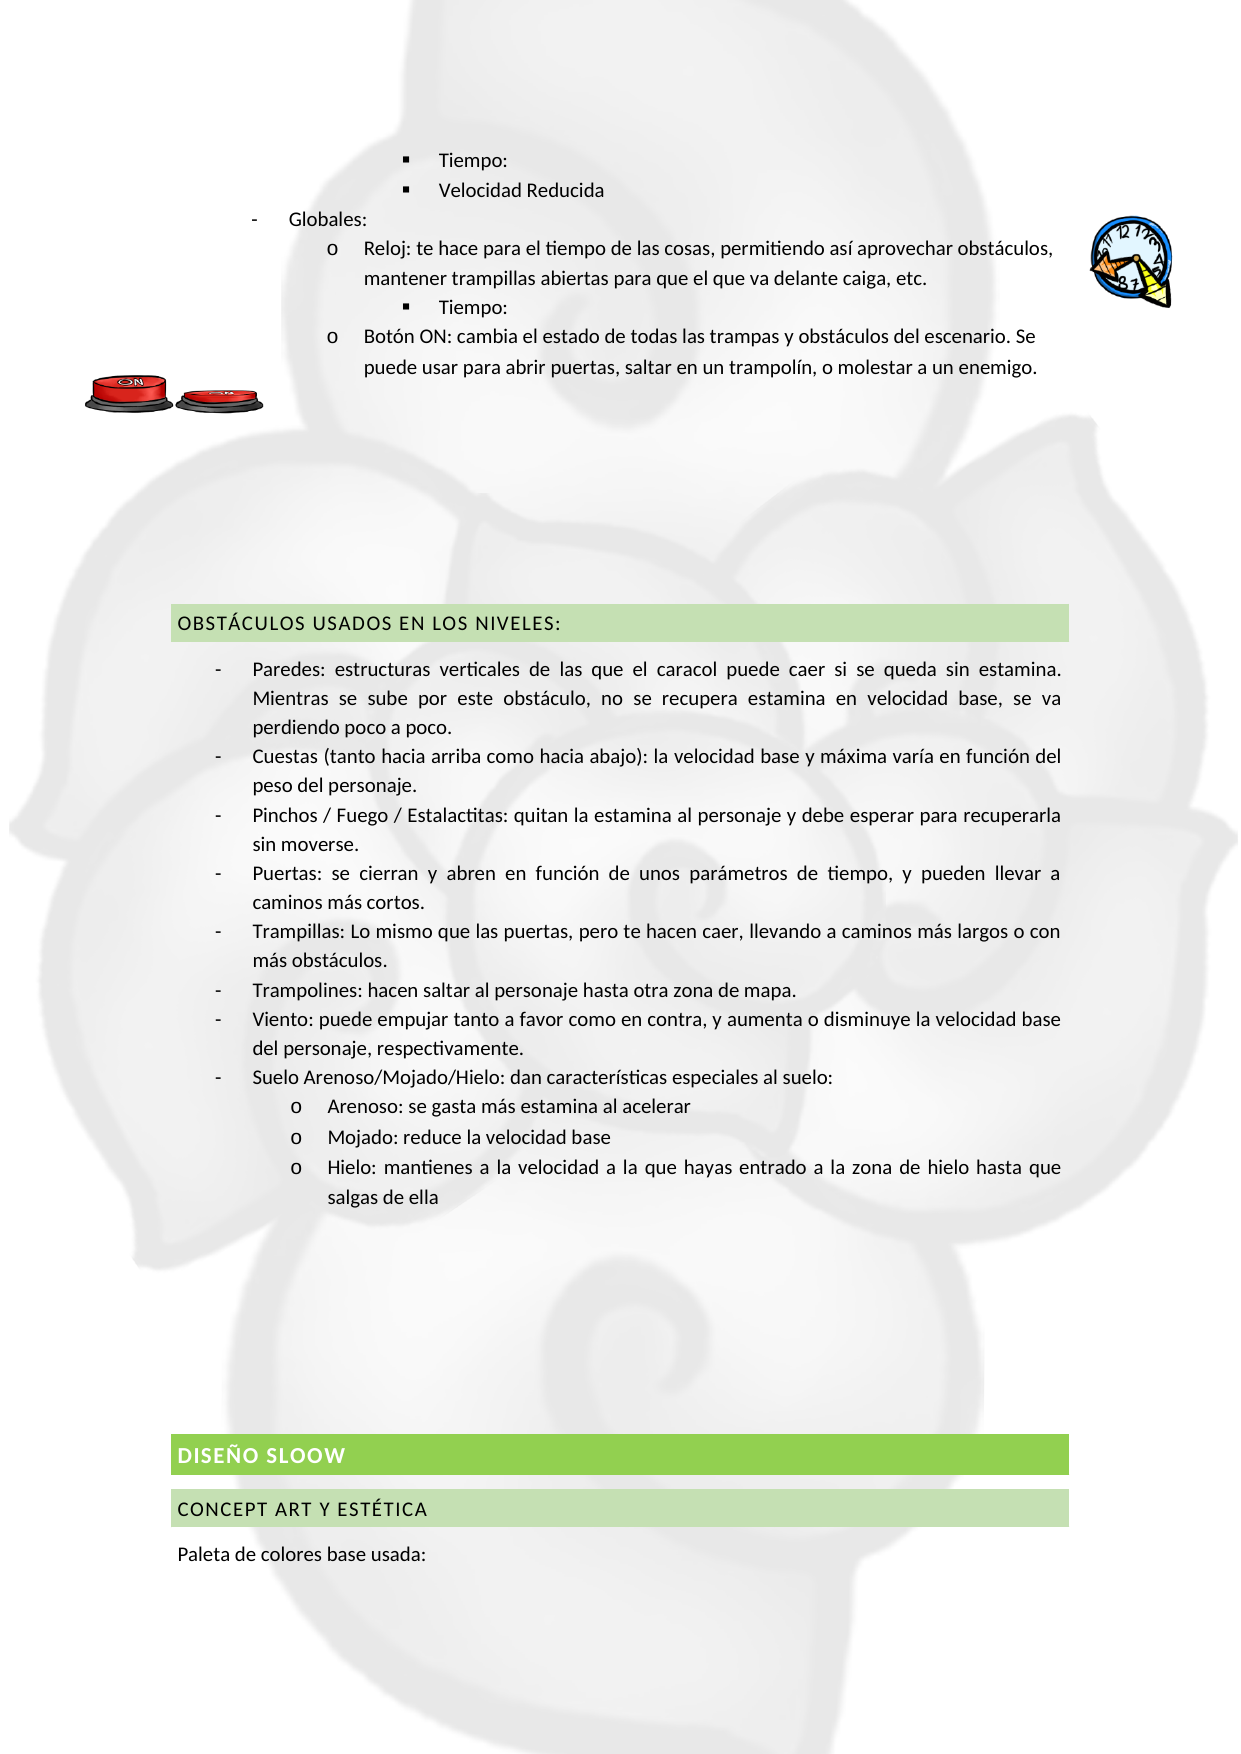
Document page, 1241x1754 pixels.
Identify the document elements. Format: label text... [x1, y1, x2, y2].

subtitle Obstáculos usados en los niveles: [177, 610, 1063, 636]
list Suelo Arenoso/Mojado/Hielo: dan características especiales al suelo: [215, 1064, 1063, 1090]
list Viento: puede empujar tanto a favor como en contra, y aumenta o disminuye la velocidad base del personaje, respectivamente. [215, 1006, 1063, 1061]
list Velocidad Reducida [401, 177, 1063, 202]
list Paredes: estructuras verticales de las que el caracol puede caer si se queda sin estamina. Mientras se sube por este obstáculo, no se recupera estamina en velocidad base, se va perdiendo poco a poco. [215, 656, 1063, 740]
picture [0, 0, 1241, 1754]
subtitle Diseño Sloow [177, 1441, 1063, 1469]
list Puertas: se cierran y abren en función de unos parámetros de tiempo, y pueden llevar a caminos más cortos. [215, 860, 1063, 915]
subtitle Concept art y estética [177, 1496, 1063, 1521]
list Arenoso: se gasta más estamina al acelerar [290, 1093, 1063, 1120]
list Trampolines: hacen saltar al personaje hasta otra zona de mapa. [215, 977, 1063, 1002]
list Trampillas: Lo mismo que las puertas, pero te hacen caer, llevando a caminos más largos o con más obstáculos. [215, 918, 1063, 973]
text Paleta de colores base usada: [177, 1542, 1063, 1567]
list Mojado: reduce la velocidad base [290, 1124, 1063, 1150]
list Pinchos / Fuego / Estalactitas: quitan la estamina al personaje y debe esperar para recuperarla sin moverse. [215, 802, 1063, 856]
list Cuestas (tanto hacia arriba como hacia abajo): la velocidad base y máxima varía en función del peso del personaje. [215, 743, 1063, 798]
list Hielo: mantienes a la velocidad a la que hayas entrado a la zona de hielo hasta que salgas de ella [290, 1154, 1063, 1210]
list Tiempo: [401, 294, 1063, 320]
list Tiempo: [401, 148, 1063, 173]
list Globales: [251, 206, 1063, 231]
list Botón ON: cambia el estado de todas las trampas y obstáculos del escenario. Se puede usar para abrir puertas, saltar en un trampolín, o molestar a un enemigo. [326, 324, 1063, 379]
list Reloj: te hace para el tiempo de las cosas, permitiendo así aprovechar obstáculos, mantener trampillas abiertas para que el que va delante caiga, etc. [326, 235, 1063, 291]
